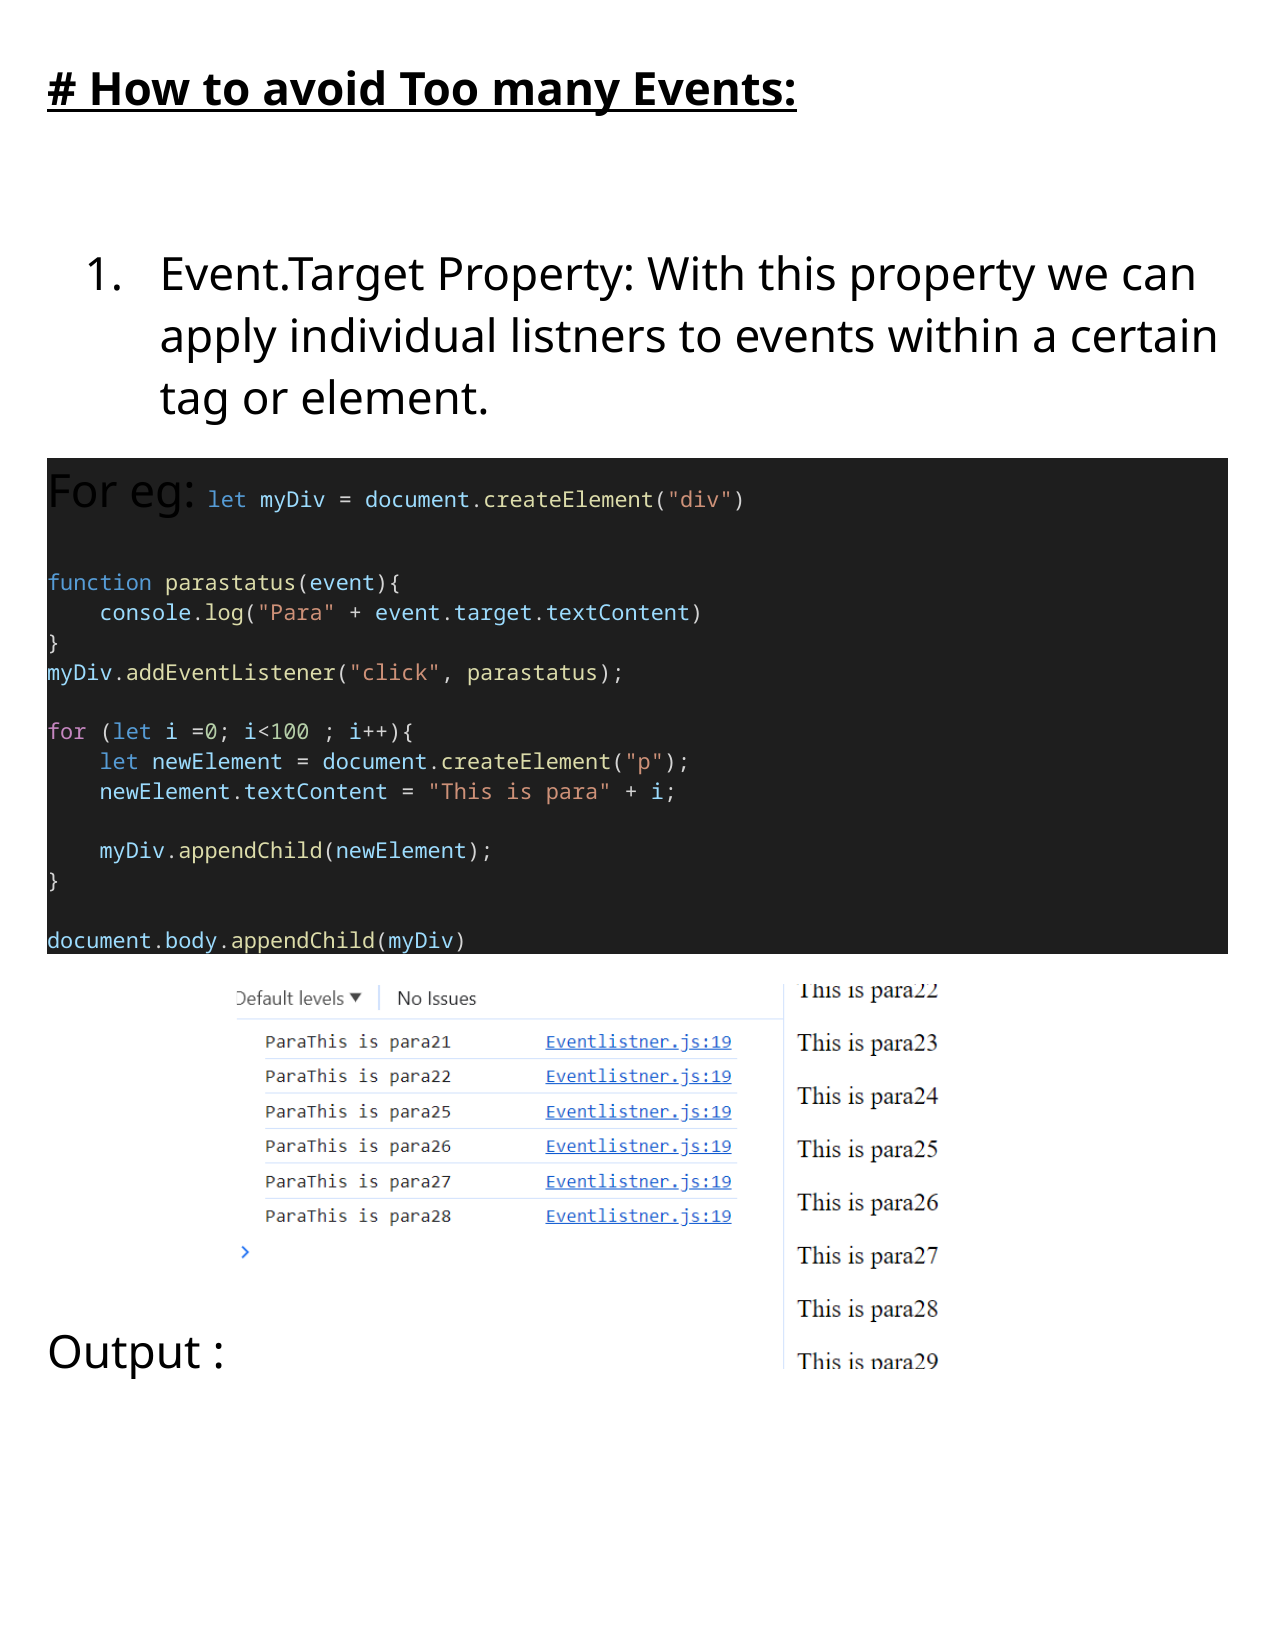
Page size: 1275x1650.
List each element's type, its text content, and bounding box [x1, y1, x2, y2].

text document.body.appendChild(myDiv) [47, 924, 1228, 954]
text let newElement = document.createElement("p"); [47, 746, 1228, 776]
text function parastatus(event){ [47, 567, 1228, 597]
text for (let i =0; i<100 ; i++){ [47, 716, 1228, 746]
text myDiv.appendChild(newElement); [47, 835, 1228, 865]
picture [236, 984, 968, 1369]
text } [47, 627, 1228, 656]
text } [47, 865, 1228, 895]
list Event.Target Property: With this property we can apply individual listners to events within a certain tag or element. [84, 241, 1228, 428]
text newElement.textContent = "This is para" + i; [47, 776, 1228, 805]
text myDiv.addEventListener("click", parastatus); [47, 656, 1228, 686]
text For eg: let myDiv = document.createElement("div") [47, 458, 1228, 521]
text console.log("Para" + event.target.textContent) [47, 597, 1228, 627]
text # How to avoid Too many Events: [47, 56, 1228, 119]
